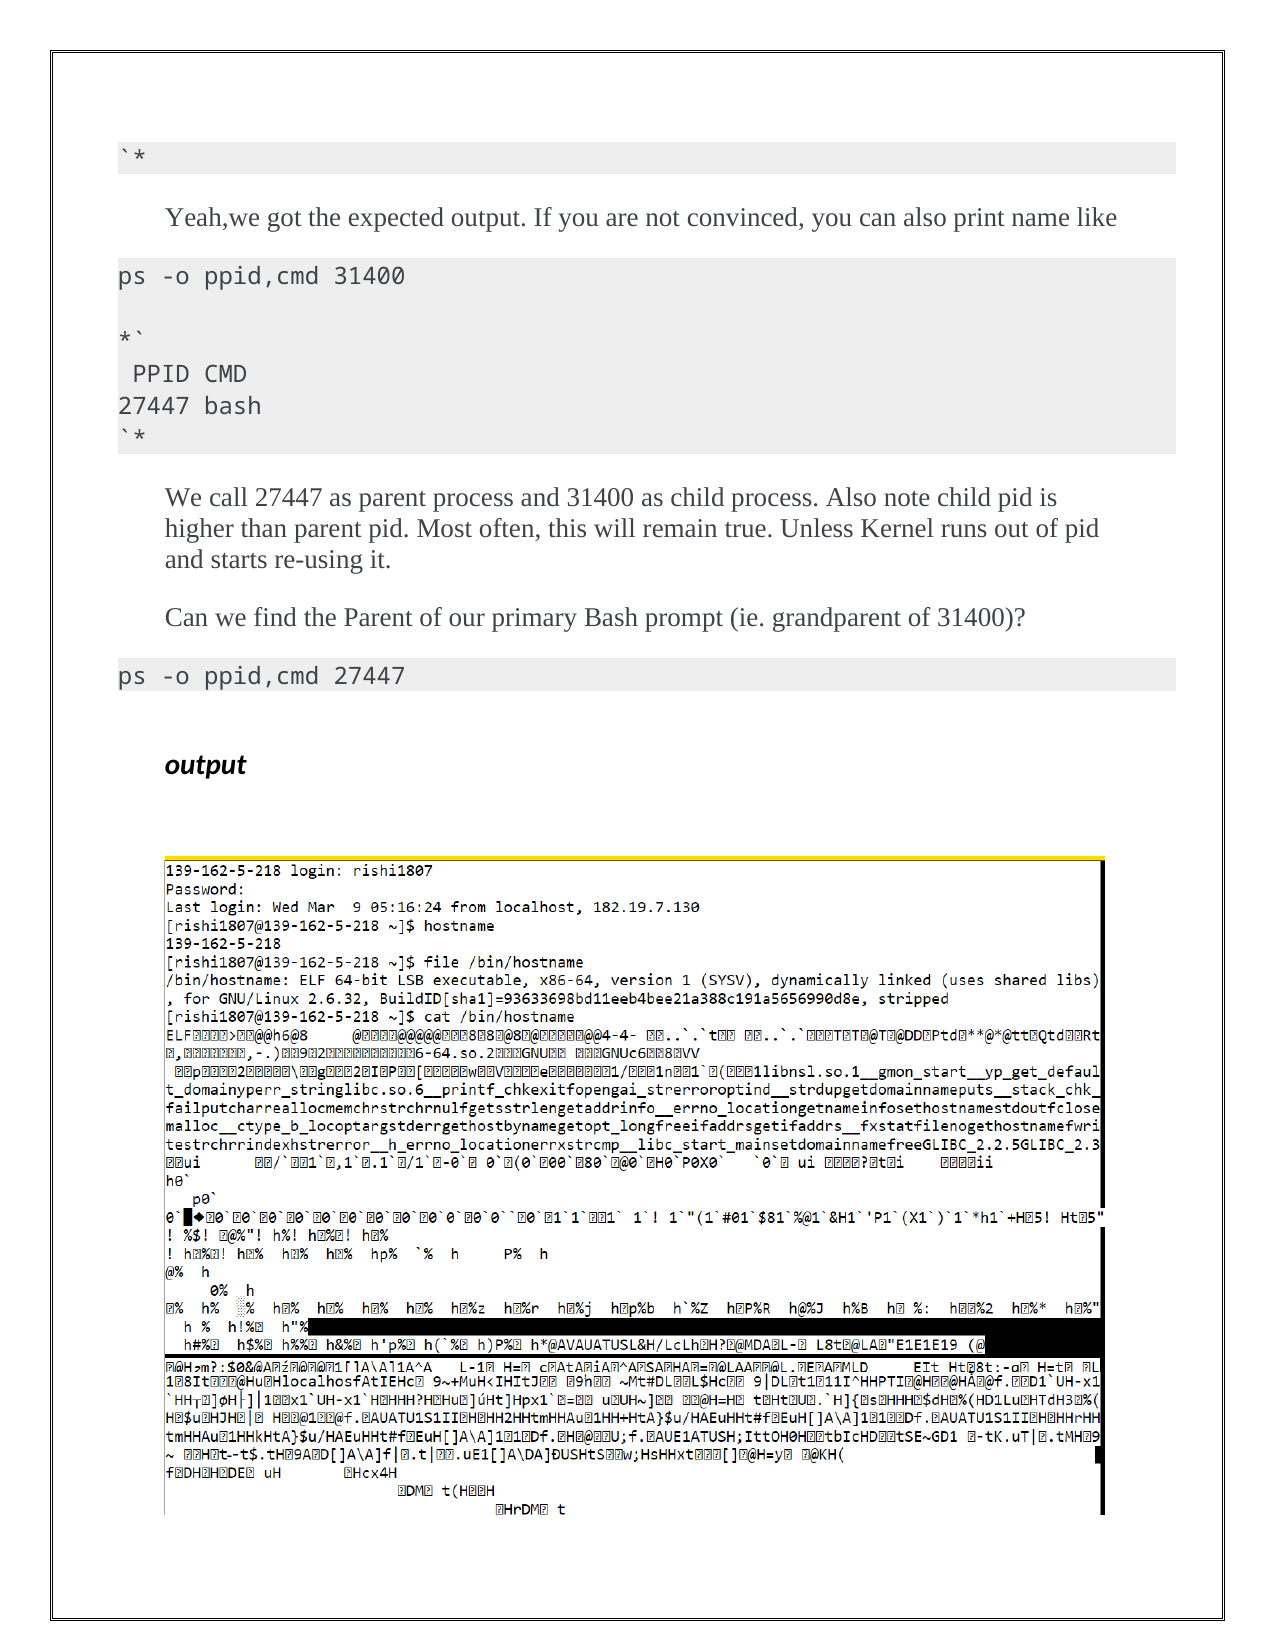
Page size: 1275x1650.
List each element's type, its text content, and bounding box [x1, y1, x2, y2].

text 27447 bash [118, 389, 1176, 422]
text `* [118, 142, 1176, 174]
text We call 27447 as parent process and 31400 as child process. Also note child pid is higher than parent pid. Most often, this will remain true. Unless Kernel runs out of pid and starts re-using it. [164, 481, 1129, 574]
text PPID CMD [118, 356, 1176, 389]
text `* [118, 422, 1176, 454]
text ps -o ppid,cmd 27447 [118, 658, 1176, 691]
text ps -o ppid,cmd 31400 [118, 258, 1176, 291]
text Can we find the Parent of our primary Bash prompt (ie. grandparent of 31400)? [164, 601, 1129, 632]
picture [164, 856, 1105, 1515]
text Yeah,we got the expected output. If you are not convinced, you can also print name like [164, 201, 1129, 232]
text *` [118, 324, 1176, 356]
text output [164, 746, 1129, 782]
